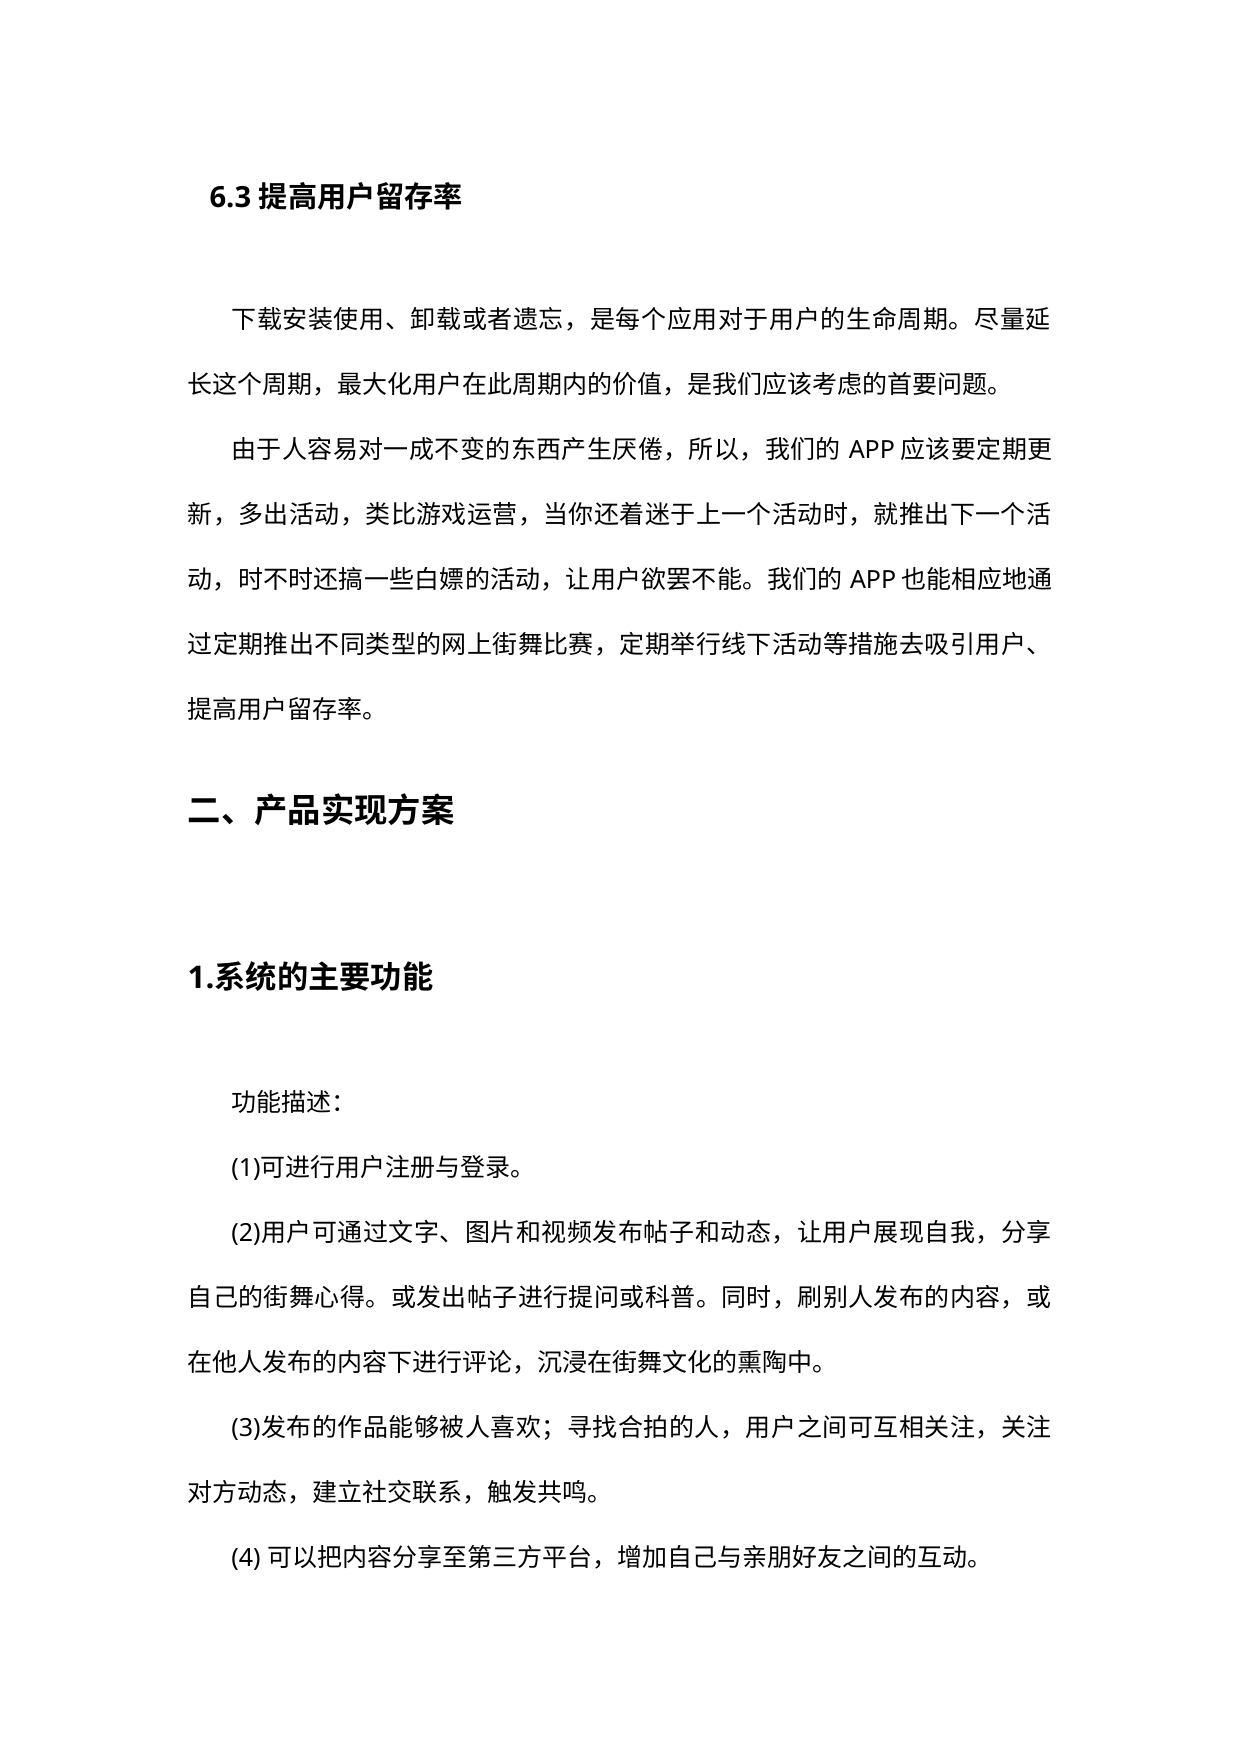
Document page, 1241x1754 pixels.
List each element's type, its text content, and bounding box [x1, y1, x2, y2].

text 下载安装使用、卸载或者遗忘，是每个应用对于用户的生命周期。尽量延长这个周期，最大化用户在此周期内的价值，是我们应该考虑的首要问题。 [187, 285, 1053, 415]
text 由于人容易对一成不变的东西产生厌倦，所以，我们的APP应该要定期更新，多出活动，类比游戏运营，当你还着迷于上一个活动时，就推出下一个活动，时不时还搞一些白嫖的活动，让用户欲罢不能。我们的APP也能相应地通过定期推出不同类型的网上街舞比赛，定期举行线下活动等措施去吸引用户、提高用户留存率。 [187, 415, 1053, 740]
subtitle 二、产品实现方案 [187, 775, 1053, 840]
text (2)用户可通过文字、图片和视频发布帖子和动态，让用户展现自我，分享自己的街舞心得。或发出帖子进行提问或科普。同时，刷别人发布的内容，或在他人发布的内容下进行评论，沉浸在街舞文化的熏陶中。 [187, 1198, 1053, 1393]
text (4) 可以把内容分享至第三方平台，增加自己与亲朋好友之间的互动。 [187, 1523, 1053, 1588]
text (1)可进行用户注册与登录。 [187, 1133, 1053, 1198]
subtitle 1.系统的主要功能 [187, 943, 1053, 1008]
subtitle 6.3 提高用户留存率 [209, 162, 1031, 227]
text 功能描述： [187, 1068, 1053, 1133]
text (3)发布的作品能够被人喜欢；寻找合拍的人，用户之间可互相关注，关注对方动态，建立社交联系，触发共鸣。 [187, 1393, 1053, 1523]
